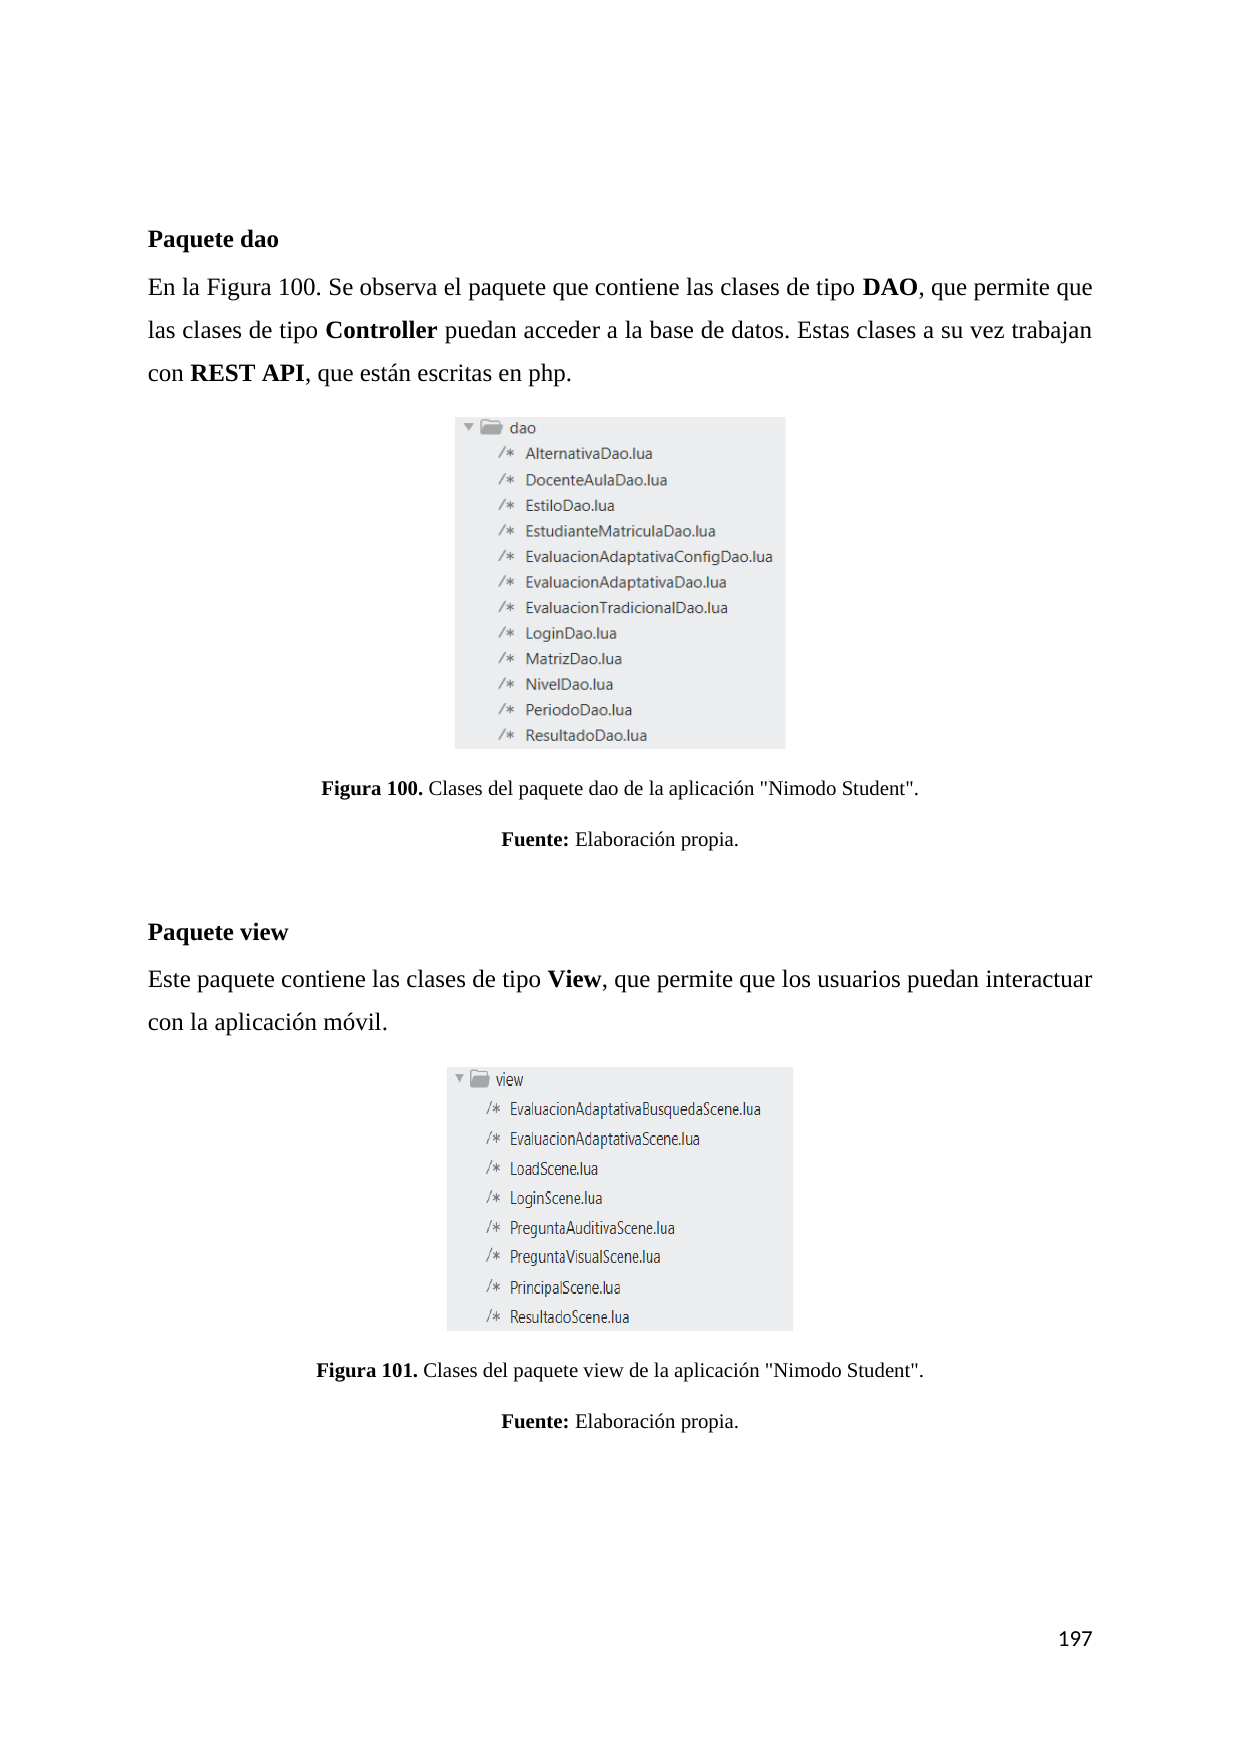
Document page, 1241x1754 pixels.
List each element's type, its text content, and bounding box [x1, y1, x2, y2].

text Figura 101. Clases del paquete view de la aplicación "Nimodo Student". [148, 1358, 1092, 1382]
picture [447, 1067, 794, 1331]
text Este paquete contiene las clases de tipo View, que permite que los usuarios puedan interactuar con la aplicación móvil. [148, 964, 1092, 1036]
text Paquete dao [148, 224, 1092, 253]
text Fuente: Elaboración propia. [148, 1409, 1092, 1433]
text En la Figura 100. Se observa el paquete que contiene las clases de tipo DAO, que permite que las clases de tipo Controller puedan acceder a la base de datos. Estas clases a su vez trabajan con REST API, que están escritas en php. [148, 272, 1092, 387]
text Paquete view [148, 917, 1092, 945]
picture [454, 417, 786, 749]
text Figura 100. Clases del paquete dao de la aplicación "Nimodo Student". [148, 776, 1092, 800]
text Fuente: Elaboración propia. [148, 827, 1092, 851]
